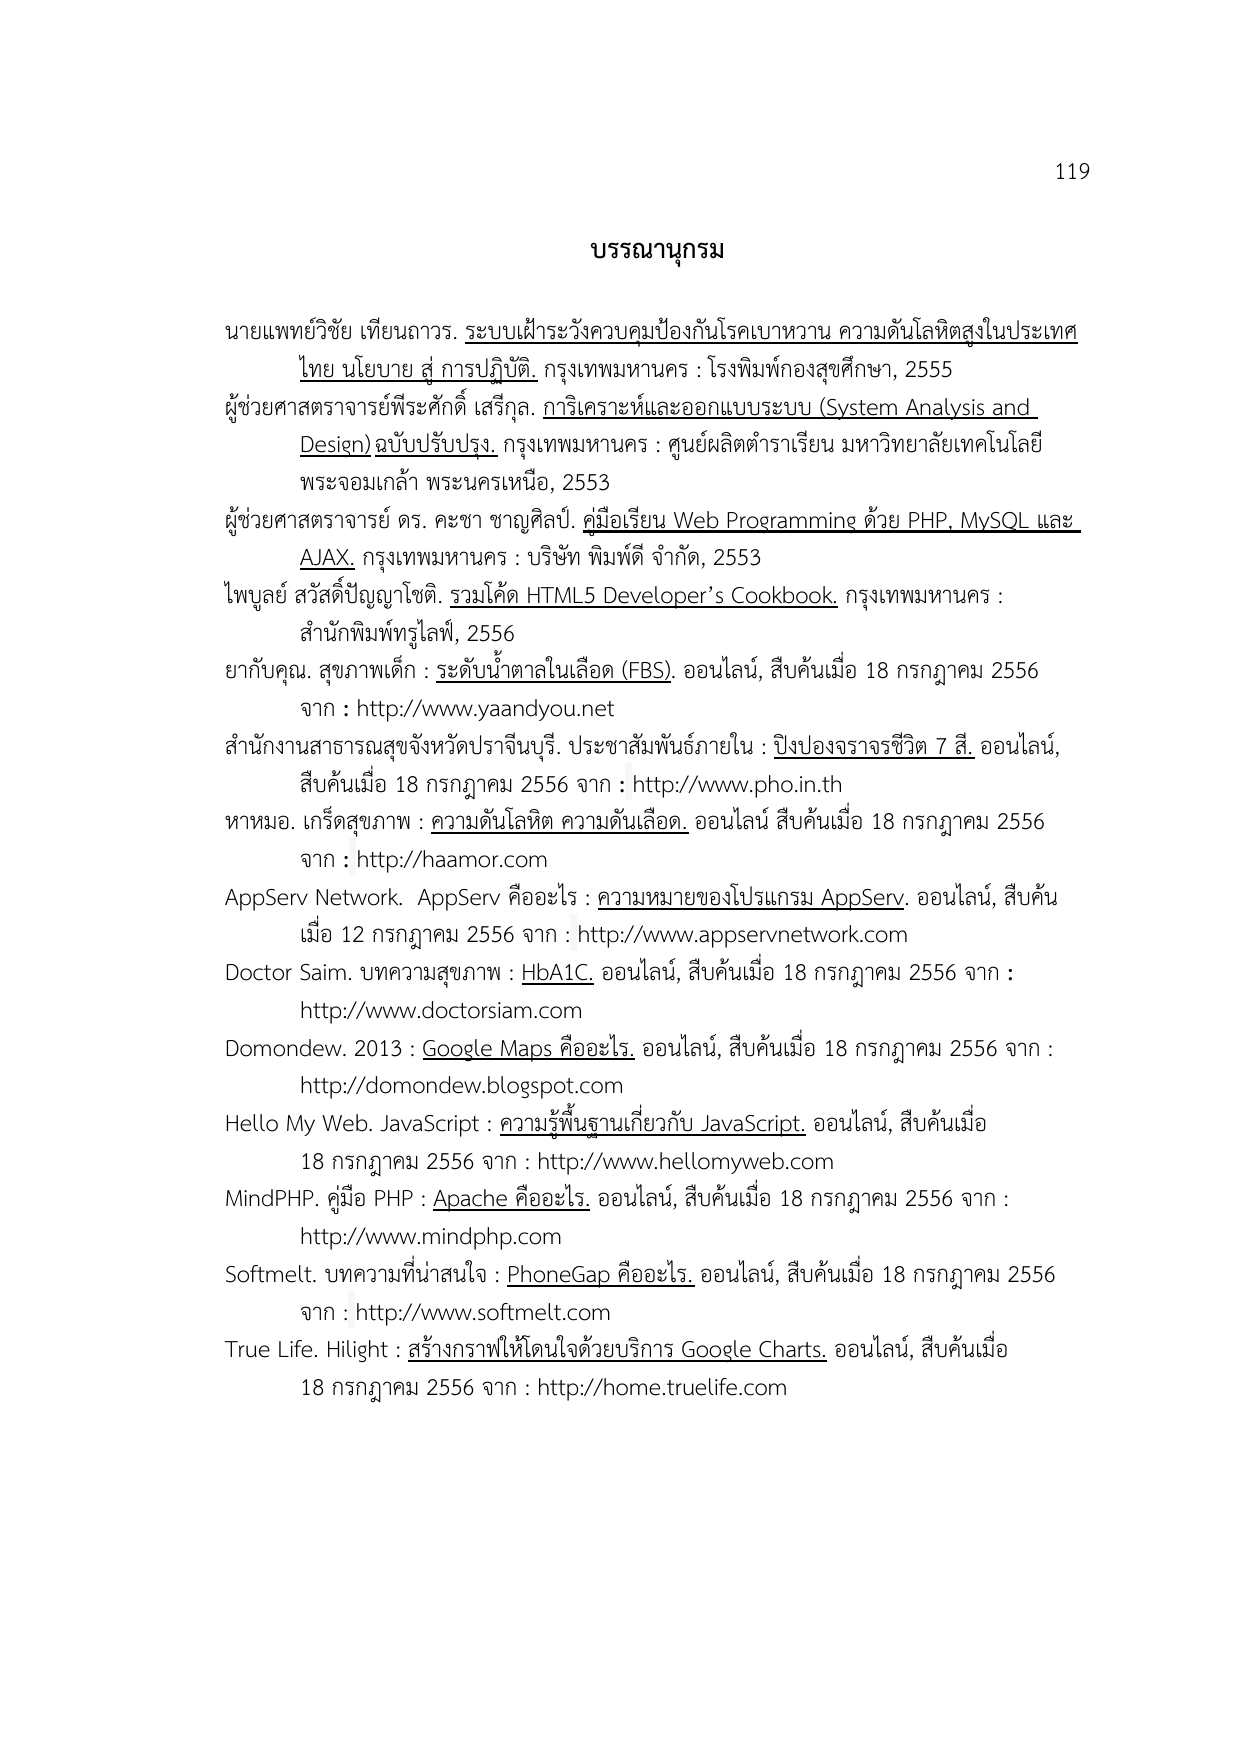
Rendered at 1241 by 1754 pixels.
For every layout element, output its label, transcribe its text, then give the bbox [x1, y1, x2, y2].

text ยากับคุณ. สุขภาพเด็ก : ระดับน้ำตาลในเลือด (FBS). ออนไลน์, สืบค้นเมื่อ 18 กรกฎาคม 2556 [225, 649, 1090, 687]
text ผู้ช่วยศาสตราจารย์พีระศักดิ์ เสรีกุล. การิเคราะห์และออกแบบระบบ (System Analysis and Design) ฉบับปรับปรุง. กรุงเทพมหานคร : ศูนย์ผลิตตำราเรียน มหาวิทยาลัยเทคโนโลยี พระจอมเกล้า พระนครเหนือ, 2553 [225, 386, 1090, 499]
text หาหมอ. เกร็ดสุขภาพ : ความดันโลหิต ความดันเลือด. ออนไลน์ สืบค้นเมื่อ 18 กรกฎาคม 2556 [225, 800, 1090, 838]
text จาก : http://www.yaandyou.net [225, 687, 1090, 725]
text จาก : http://haamor.com [225, 838, 349, 876]
subtitle บรรณานุกรม [225, 225, 1090, 268]
text MindPHP. คู่มือ PHP : Apache คืออะไร. ออนไลน์, สืบค้นเมื่อ 18 กรกฎาคม 2556 จาก : http://www.mindphp.com [225, 1177, 1090, 1253]
text Softmelt. บทความที่น่าสนใจ : PhoneGap คืออะไร. ออนไลน์, สืบค้นเมื่อ 18 กรกฎาคม 2556 จาก : http://www.softmelt.com [225, 1253, 1090, 1328]
text AppServ Network. AppServ คืออะไร : ความหมายของโปรแกรม AppServ. ออนไลน์, สืบค้น เมื่อ 12 กรกฎาคม 2556 จาก : http://www.appservnetwork.com [225, 876, 1090, 951]
text ไพบูลย์ สวัสดิ์ปัญญาโชติ. รวมโค้ด HTML5 Developer’s Cookbook. กรุงเทพมหานคร : สำนักพิมพ์ทรูไลฟ์, 2556 [225, 574, 1090, 649]
text 18 กรกฎาคม 2556 จาก : http://www.hellomyweb.com [300, 1140, 1090, 1177]
text Hello My Web. JavaScript : ความรู้พื้นฐานเกี่ยวกับ JavaScript. ออนไลน์, สืบค้นเมื่อ [225, 1102, 1090, 1140]
text 18 กรกฎาคม 2556 จาก : http://home.truelife.com [300, 1366, 1090, 1404]
text นายแพทย์วิชัย เทียนถาวร. ระบบเฝ้าระวังควบคุมป้องกันโรคเบาหวาน ความดันโลหิตสูงในประเทศ ไทย นโยบาย สู่ การปฏิบัติ. กรุงเทพมหานคร : โรงพิมพ์กองสุขศึกษา, 2555 [225, 310, 1090, 386]
text True Life. Hilight : สร้างกราฟให้โดนใจด้วยบริการ Google Charts. ออนไลน์, สืบค้นเมื่อ [225, 1328, 1090, 1366]
text จาก : http://haamor.com [356, 838, 1090, 876]
text Doctor Saim. บทความสุขภาพ : HbA1C. ออนไลน์, สืบค้นเมื่อ 18 กรกฎาคม 2556 จาก : http://www.doctorsiam.com [225, 951, 1090, 1027]
text สำนักงานสาธารณสุขจังหวัดปราจีนบุรี. ประชาสัมพันธ์ภายใน : ปิงปองจราจรชีวิต 7 สี. ออนไลน์, สืบค้นเมื่อ 18 กรกฎาคม 2556 จาก : http://www.pho.in.th [225, 725, 1090, 800]
text ผู้ช่วยศาสตราจารย์ ดร. คะชา ชาญศิลป์. คู่มือเรียน Web Programming ด้วย PHP, MySQL และ AJAX. กรุงเทพมหานคร : บริษัท พิมพ์ดี จำกัด, 2553 [225, 499, 1090, 574]
text Domondew. 2013 : Google Maps คืออะไร. ออนไลน์, สืบค้นเมื่อ 18 กรกฎาคม 2556 จาก : http://domondew.blogspot.com [225, 1027, 1090, 1102]
